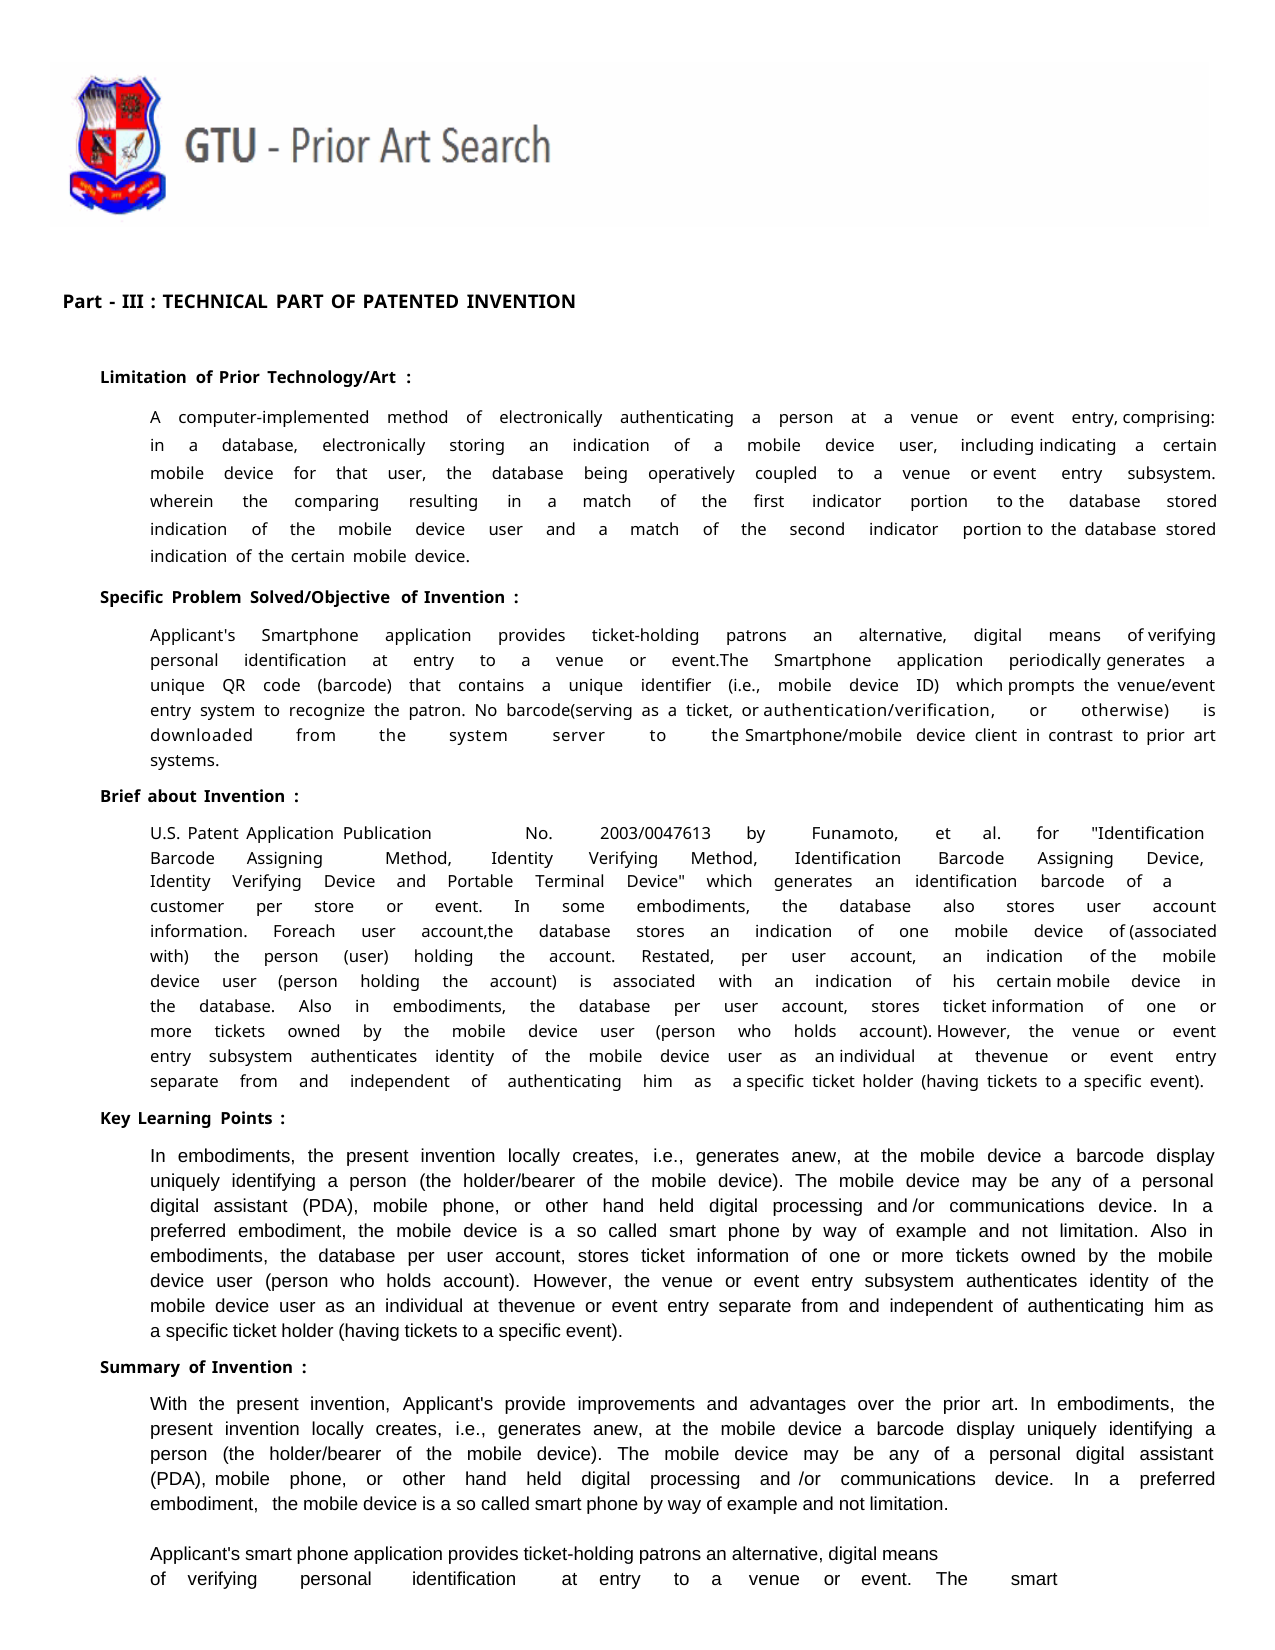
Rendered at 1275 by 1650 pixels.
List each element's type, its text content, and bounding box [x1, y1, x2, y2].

text Limitation of Prior Technology/Art : [100, 366, 1229, 388]
text Key Learning Points : [100, 1107, 1229, 1129]
text Brief about Invention : [100, 786, 1229, 804]
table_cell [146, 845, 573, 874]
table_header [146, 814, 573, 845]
text Identity Verifying Device and Portable Terminal Device" which generates an identification barcode of a [265, 874, 1217, 891]
text With the present invention, Applicant's provide improvements and advantages over the prior art. In embodiments, the present invention locally creates, i.e., generates anew, at the mobile device a barcode display uniquely identifying a person (the holder/bearer of the mobile device). The mobile device may be any of a personal digital assistant (PDA), mobile phone, or other hand held digital processing and /or communications device. In a preferred embodiment, the mobile device is a so called smart phone by way of example and not limitation. [150, 1393, 1216, 1514]
text In embodiments, the present invention locally creates, i.e., generates anew, at the mobile device a barcode display uniquely identifying a person (the holder/bearer of the mobile device). The mobile device may be any of a personal digital assistant (PDA), mobile phone, or other hand held digital processing and /or communications device. In a preferred embodiment, the mobile device is a so called smart phone by way of example and not limitation. Also in embodiments, the database per user account, stores ticket information of one or more tickets owned by the mobile device user (person who holds account). However, the venue or event entry subsystem authenticates identity of the mobile device user as an individual at thevenue or event entry separate from and independent of authenticating him as a specific ticket holder (having tickets to a specific event). [150, 1142, 1214, 1342]
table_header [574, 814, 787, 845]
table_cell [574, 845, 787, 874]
text of verifying personal identification at entry to a venue or event. The smart [150, 1567, 1062, 1589]
text Summary of Invention : [100, 1357, 1229, 1376]
text Applicant's Smartphone application provides ticket-holding patrons an alternative, digital means of verifying personal identification at entry to a venue or event.The Smartphone application periodically generates a unique QR code (barcode) that contains a unique identifier (i.e., mobile device ID) which prompts the venue/event entry system to recognize the patron. No barcode(serving as a ticket, or authentication/verification, or otherwise) is downloaded from the system server to the Smartphone/mobile device client in contrast to prior art systems. [150, 621, 1216, 771]
text A computer-implemented method of electronically authenticating a person at a venue or event entry, comprising: in a database, electronically storing an indication of a mobile device user, including indicating a certain mobile device for that user, the database being operatively coupled to a venue or event entry subsystem. wherein the comparing resulting in a match of the first indicator portion to the database stored indication of the mobile device user and a match of the second indicator portion to the database stored indication of the certain mobile device. [150, 406, 1217, 568]
text Part - III : TECHNICAL PART OF PATENTED INVENTION [62, 289, 1229, 314]
text Applicant's smart phone application provides ticket-holding patrons an alternative, digital means [150, 1542, 941, 1564]
text customer per store or event. In some embodiments, the database also stores user account information. Foreach user account,the database stores an indication of one mobile device of (associated with) the person (user) holding the account. Restated, per user account, an indication of the mobile device user (person holding the account) is associated with an indication of his certain mobile device in the database. Also in embodiments, the database per user account, stores ticket information of one or more tickets owned by the mobile device user (person who holds account). However, the venue or event entry subsystem authenticates identity of the mobile device user as an individual at thevenue or event entry separate from and independent of authenticating him as a specific ticket holder (having tickets to a specific event). [150, 892, 1217, 1092]
text Specific Problem Solved/Objective of Invention : [100, 586, 1229, 608]
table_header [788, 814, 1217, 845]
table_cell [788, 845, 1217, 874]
picture [50, 62, 1209, 227]
